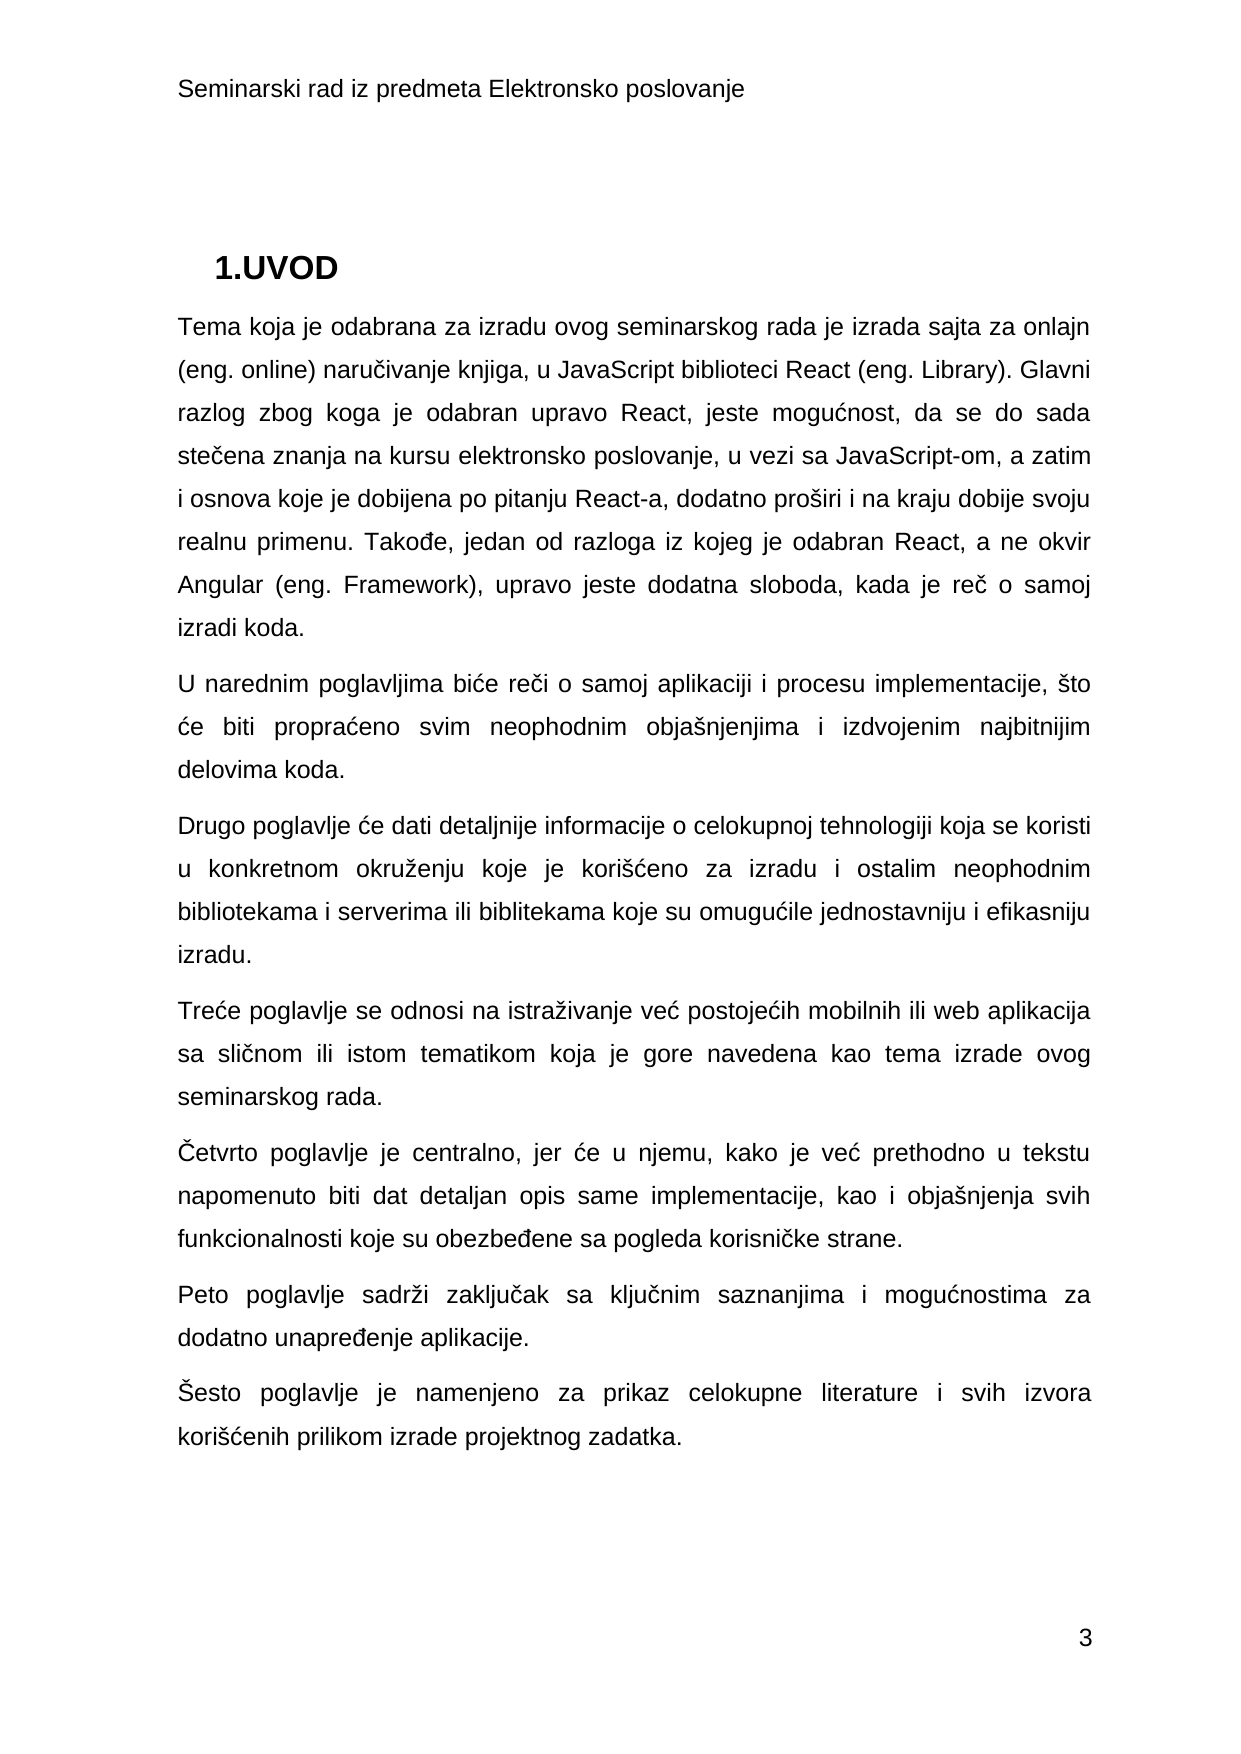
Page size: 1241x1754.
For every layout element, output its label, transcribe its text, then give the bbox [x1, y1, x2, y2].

text Treće poglavlje se odnosi na istraživanje već postojećih mobilnih ili web aplikacija sa sličnom ili istom tematikom koja je gore navedena kao tema izrade ovog seminarskog rada. [177, 996, 1092, 1111]
subtitle 1.UVOD [214, 248, 1092, 286]
text U narednim poglavljima biće reči o samoj aplikaciji i procesu implementacije, što će biti propraćeno svim neophodnim objašnjenjima i izdvojenim najbitnijim delovima koda. [177, 669, 1092, 784]
text Četvrto poglavlje je centralno, jer će u njemu, kako je već prethodno u tekstu napomenuto biti dat detaljan opis same implementacije, kao i objašnjenja svih funkcionalnosti koje su obezbeđene sa pogleda korisničke strane. [177, 1138, 1092, 1253]
text Peto poglavlje sadrži zaključak sa ključnim saznanjima i mogućnostima za dodatno unapređenje aplikacije. [177, 1279, 1092, 1351]
text Tema koja je odabrana za izradu ovog seminarskog rada je izrada sajta za onlajn (eng. online) naručivanje knjiga, u JavaScript biblioteci React (eng. Library). Glavni razlog zbog koga je odabran upravo React, jeste mogućnost, da se do sada stečena znanja na kursu elektronsko poslovanje, u vezi sa JavaScript-om, a zatim i osnova koje je dobijena po pitanju React-a, dodatno proširi i na kraju dobije svoju realnu primenu. Takođe, jedan od razloga iz kojeg je odabran React, a ne okvir Angular (eng. Framework), upravo jeste dodatna sloboda, kada je reč o samoj izradi koda. [177, 311, 1092, 642]
text Šesto poglavlje je namenjeno za prikaz celokupne literature i svih izvora korišćenih prilikom izrade projektnog zadatka. [177, 1378, 1092, 1450]
text Drugo poglavlje će dati detaljnije informacije o celokupnoj tehnologiji koja se koristi u konkretnom okruženju koje je korišćeno za izradu i ostalim neophodnim bibliotekama i serverima ili biblitekama koje su omugućile jednostavniju i efikasniju izradu. [177, 811, 1092, 969]
